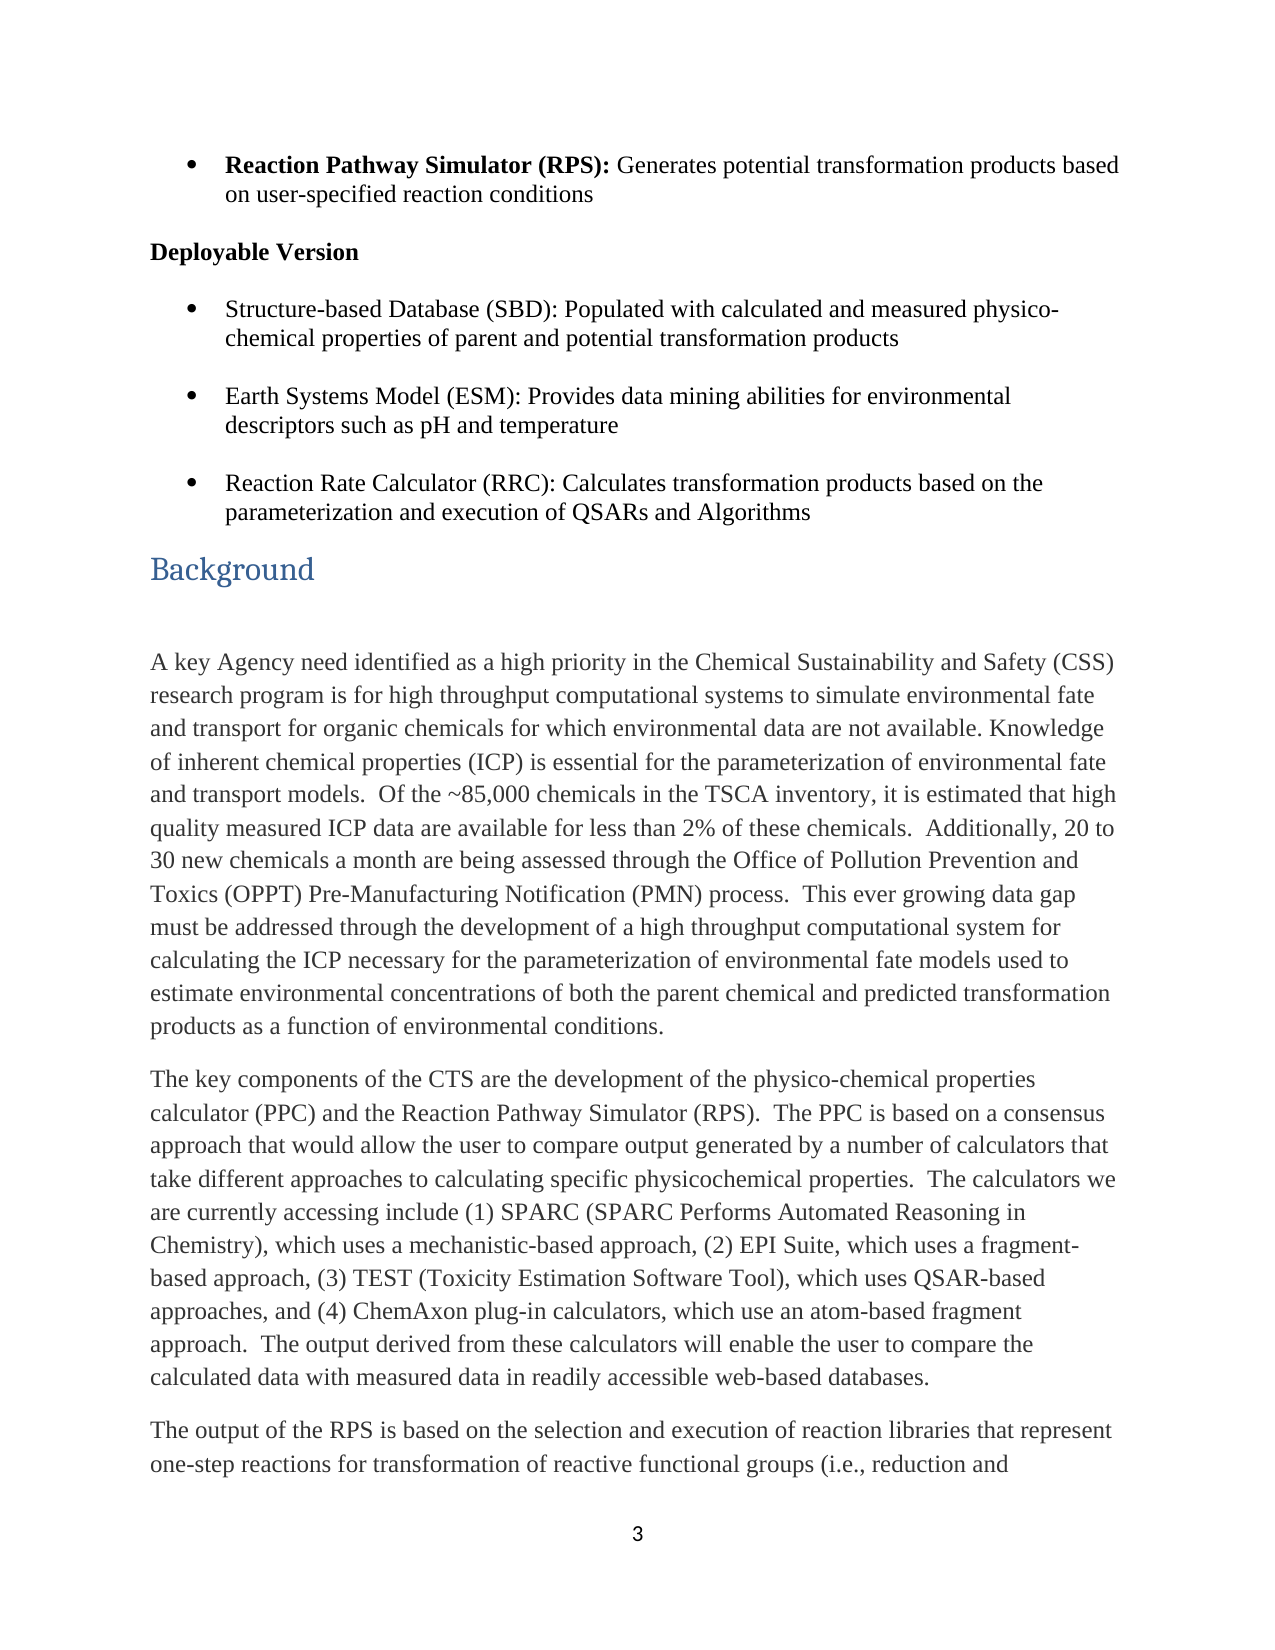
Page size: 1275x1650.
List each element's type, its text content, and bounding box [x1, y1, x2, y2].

list Reaction Rate Calculator (RRC): Calculates transformation products based on the parameterization and execution of QSARs and Algorithms [187, 468, 1125, 525]
list Structure-based Database (SBD): Populated with calculated and measured physico-chemical properties of parent and potential transformation products [187, 294, 1125, 352]
text Deployable Version [150, 237, 1125, 265]
subtitle Background [150, 550, 1125, 589]
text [150, 1416, 1125, 1477]
text The key components of the CTS are the development of the physico-chemical properties calculator (PPC) and the Reaction Pathway Simulator (RPS). The PPC is based on a consensus approach that would allow the user to compare output generated by a number of calculators that take different approaches to calculating specific physicochemical properties. The calculators we are currently accessing include (1) SPARC (SPARC Performs Automated Reasoning in Chemistry), which uses a mechanistic-based approach, (2) EPI Suite, which uses a fragment-based approach, (3) TEST (Toxicity Estimation Software Tool), which uses QSAR-based approaches, and (4) ChemAxon plug-in calculators, which use an atom-based fragment approach. The output derived from these calculators will enable the user to compare the calculated data with measured data in readily accessible web-based databases. [150, 1064, 1125, 1391]
text A key Agency need identified as a high priority in the Chemical Sustainability and Safety (CSS) research program is for high throughput computational systems to simulate environmental fate and transport for organic chemicals for which environmental data are not available. Knowledge of inherent chemical properties (ICP) is essential for the parameterization of environmental fate and transport models. Of the ~85,000 chemicals in the TSCA inventory, it is estimated that high quality measured ICP data are available for less than 2% of these chemicals. Additionally, 20 to 30 new chemicals a month are being assessed through the Office of Pollution Prevention and Toxics (OPPT) Pre-Manufacturing Notification (PMN) process. This ever growing data gap must be addressed through the development of a high throughput computational system for calculating the ICP necessary for the parameterization of environmental fate models used to estimate environmental concentrations of both the parent chemical and predicted transformation products as a function of environmental conditions. [150, 647, 1125, 1039]
list Earth Systems Model (ESM): Provides data mining abilities for environmental descriptors such as pH and temperature [187, 381, 1125, 439]
list Reaction Pathway Simulator (RPS): Generates potential transformation products based on user-specified reaction conditions [187, 150, 1125, 207]
